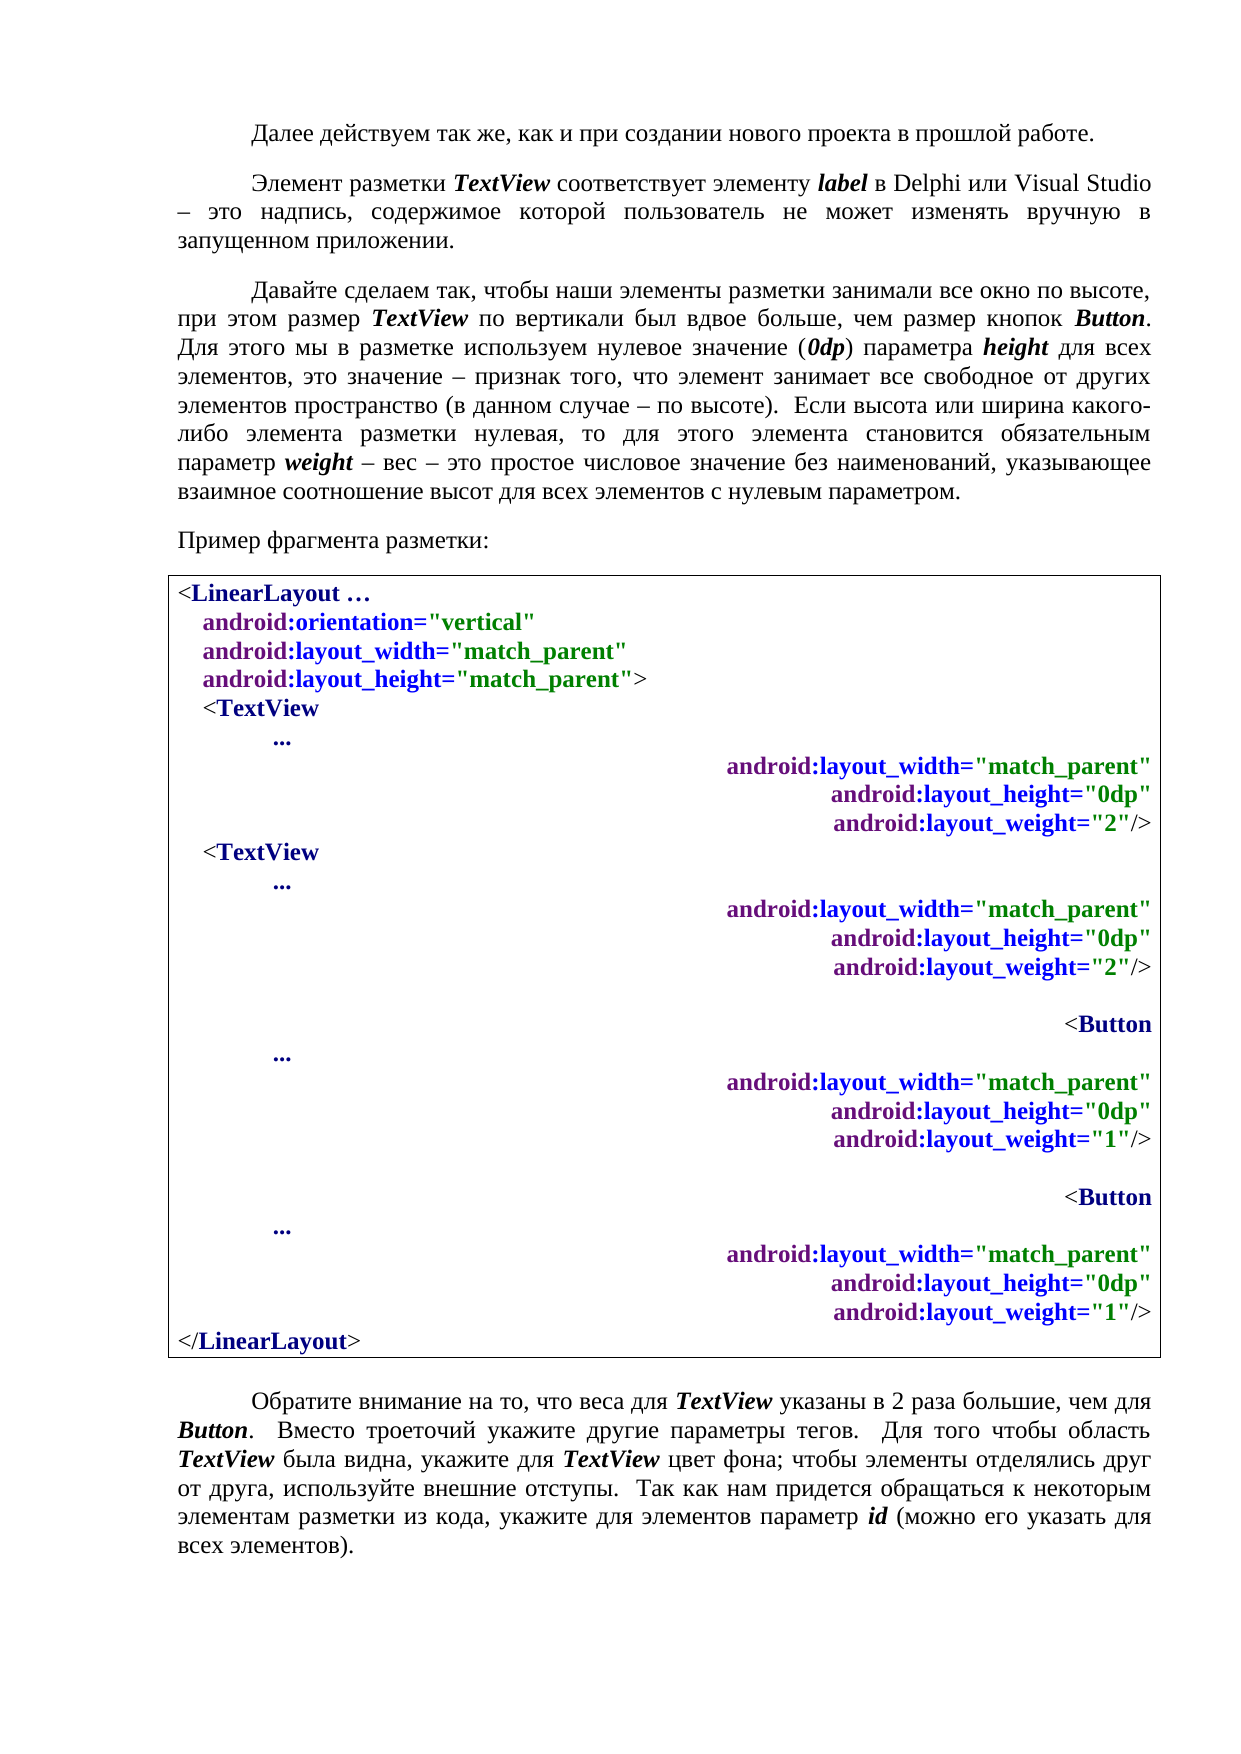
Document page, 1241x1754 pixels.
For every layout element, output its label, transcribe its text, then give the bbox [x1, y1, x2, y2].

text Элемент разметки TextView соответствует элементу label в Delphi или Visual Studio – это надпись, содержимое которой пользователь не может изменять вручную в запущенном приложении. [177, 168, 1152, 254]
text ... android:layout_width="match_parent" android:layout_height="0dp" android:layout_weight="2"/> <TextView [177, 722, 1152, 863]
text ... android:layout_width="match_parent" android:layout_height="0dp" android:layout_weight="2"/> <Button ... android:layout_width="match_parent" android:layout_height="0dp" android:layout_weight="1"/> <Button ... android:layout_width="match_parent" android:layout_height="0dp" android:layout_weight="1"/> </LinearLayout> [169, 863, 1160, 1357]
text Давайте сделаем так, чтобы наши элементы разметки занимали все окно по высоте, при этом размер TextView по вертикали был вдвое больше, чем размер кнопок Button. Для этого мы в разметке используем нулевое значение (0dp) параметра height для всех элементов, это значение – признак того, что элемент занимает все свободное от других элементов пространство (в данном случае – по высоте). Если высота или ширина какого-либо элемента разметки нулевая, то для этого элемента становится обязательным параметр weight – вес – это простое числовое значение без наименований, указывающее взаимное соотношение высот для всех элементов с нулевым параметром. [177, 275, 1152, 505]
text Пример фрагмента разметки: [177, 526, 1152, 554]
text Обратите внимание на то, что веса для TextView указаны в 2 раза большие, чем для Button. Вместо троеточий укажите другие параметры тегов. Для того чтобы область TextView была видна, укажите для TextView цвет фона; чтобы элементы отделялись друг от друга, используйте внешние отступы. Так как нам придется обращаться к некоторым элементам разметки из кода, укажите для элементов параметр id (можно его указать для всех элементов). [177, 1386, 1152, 1559]
text Далее действуем так же, как и при создании нового проекта в прошлой работе. [177, 118, 1152, 147]
text <LinearLayout … android:orientation="vertical" android:layout_width="match_parent" android:layout_height="match_parent"> <TextView [169, 576, 1160, 722]
